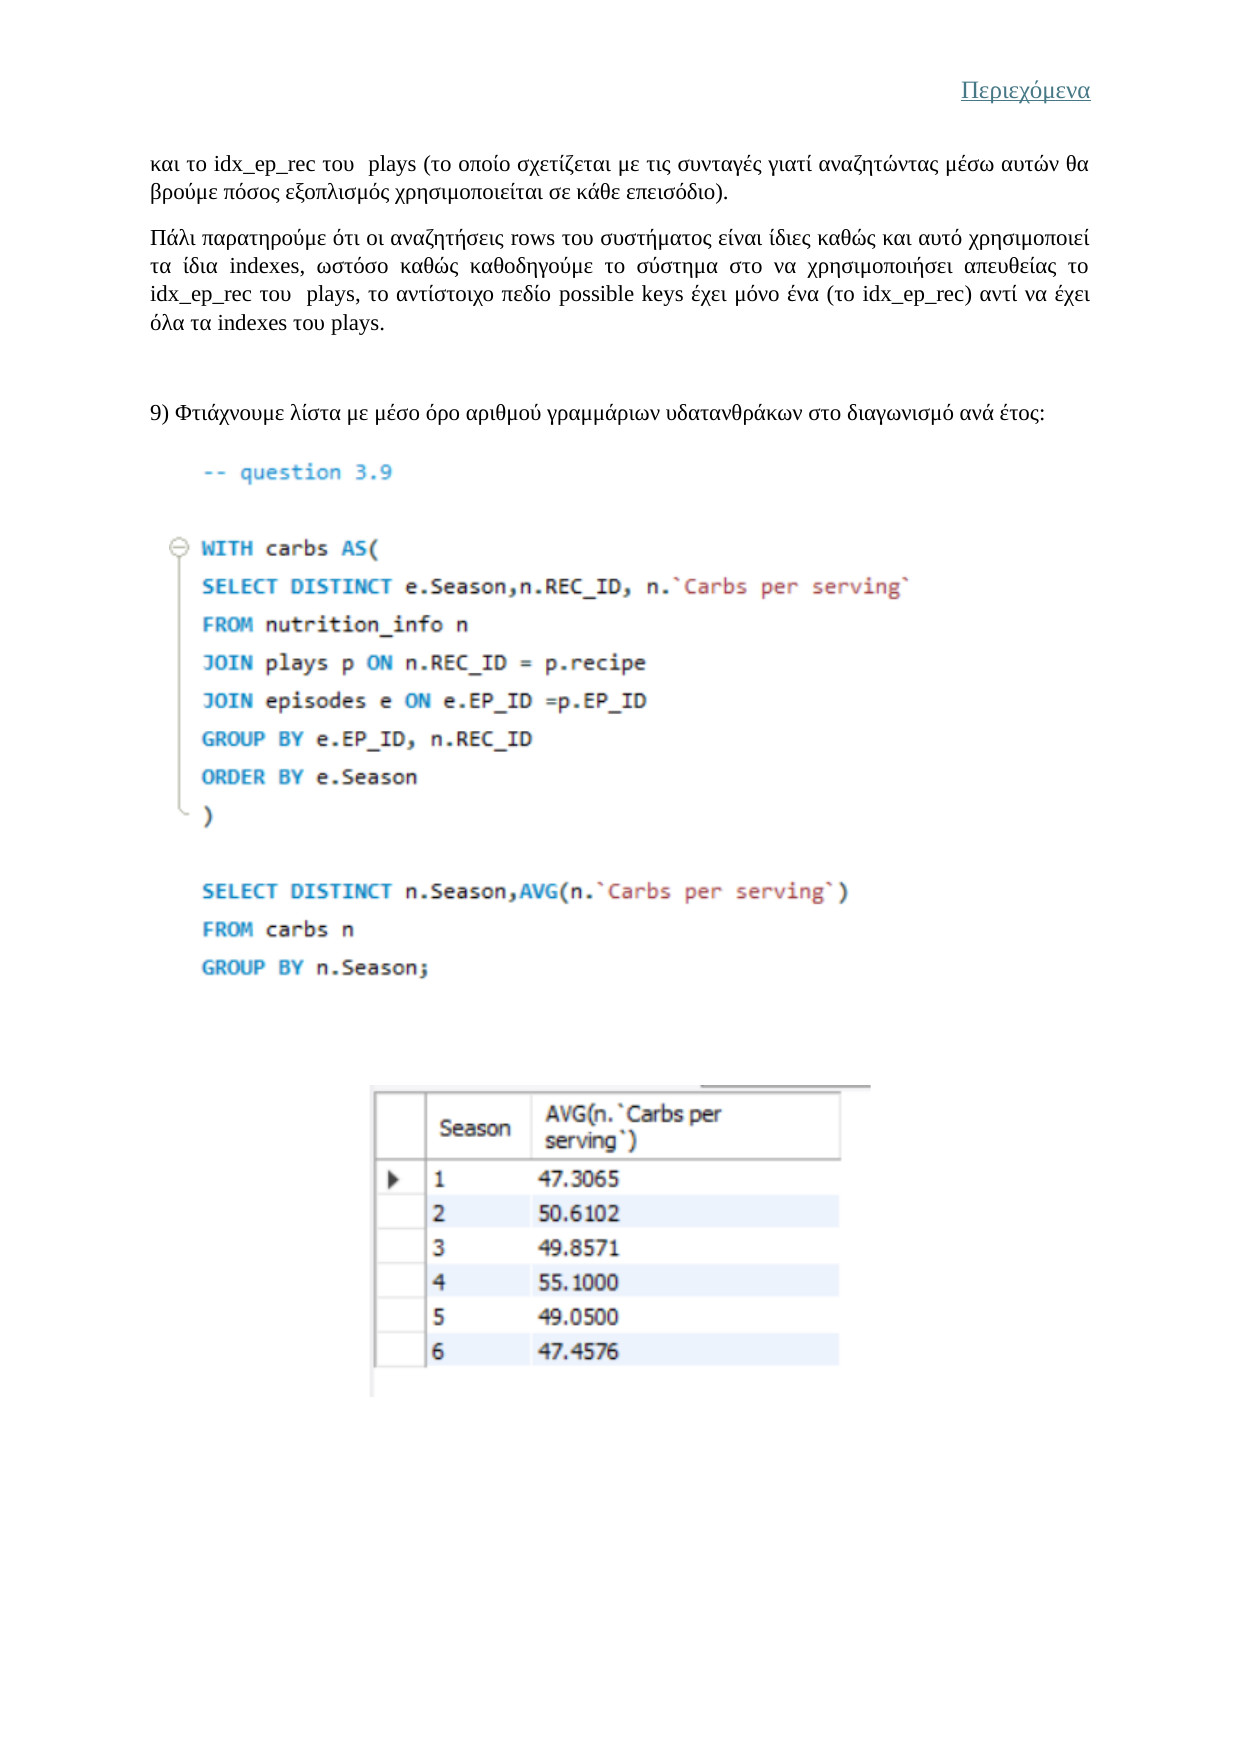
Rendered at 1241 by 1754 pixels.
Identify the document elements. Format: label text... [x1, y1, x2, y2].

picture [169, 444, 1072, 1016]
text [150, 150, 1090, 205]
picture [369, 1085, 871, 1397]
text Πάλι παρατηρούμε ότι οι αναζητήσεις rows του συστήματος είναι ίδιες καθώς και αυτό χρησιμοποιεί τα ίδια indexes, ωστόσο καθώς καθοδηγούμε το σύστημα στο να χρησιμοποιήσει απευθείας το idx_ep_rec του plays, το αντίστοιχο πεδίο possible keys έχει μόνο ένα (το idx_ep_rec) αντί να έχει όλα τα indexes του plays. [150, 223, 1090, 335]
text 9) Φτιάχνουμε λίστα με μέσο όρο αριθμού γραμμάριων υδατανθράκων στο διαγωνισμό ανά έτος: [150, 399, 1090, 425]
